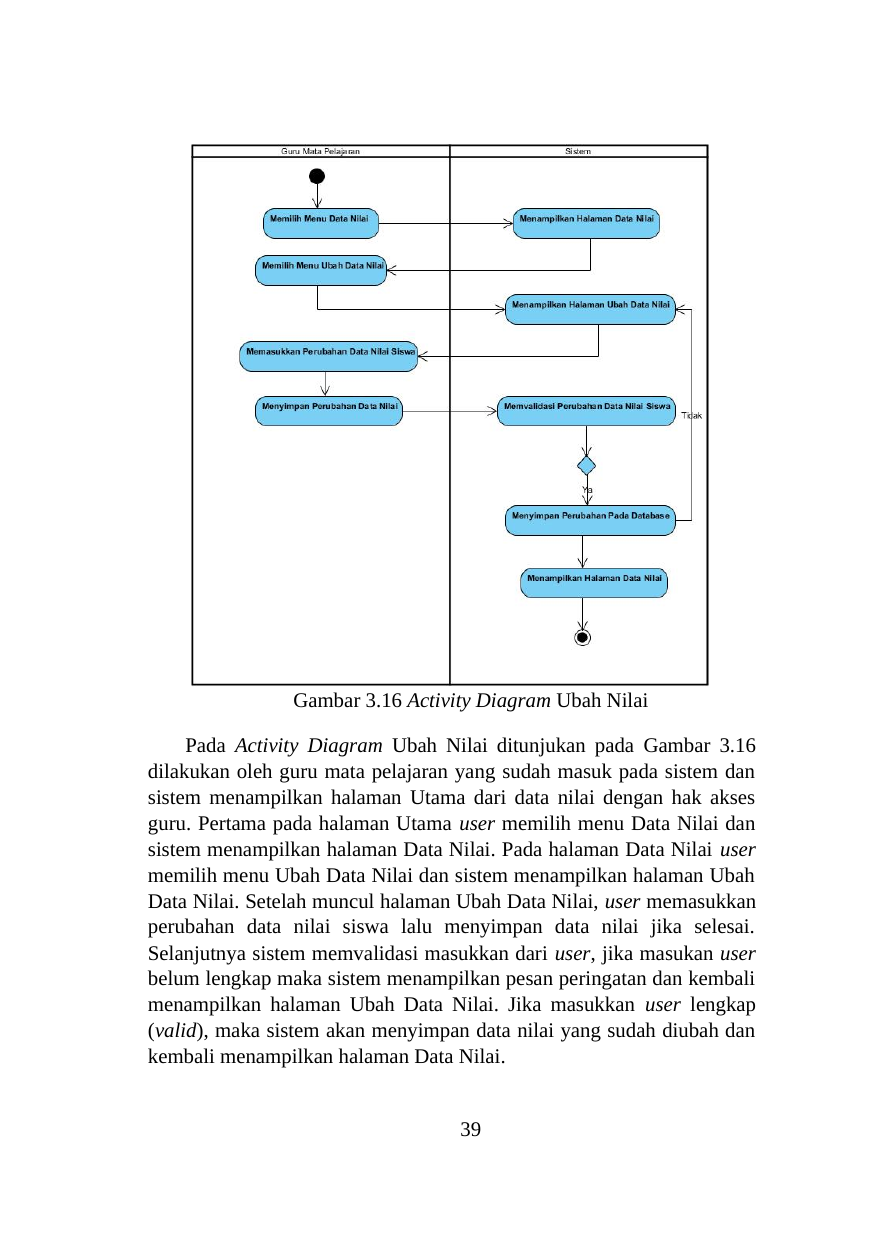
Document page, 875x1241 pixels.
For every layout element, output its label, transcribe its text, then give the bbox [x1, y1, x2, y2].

picture [191, 144, 713, 687]
